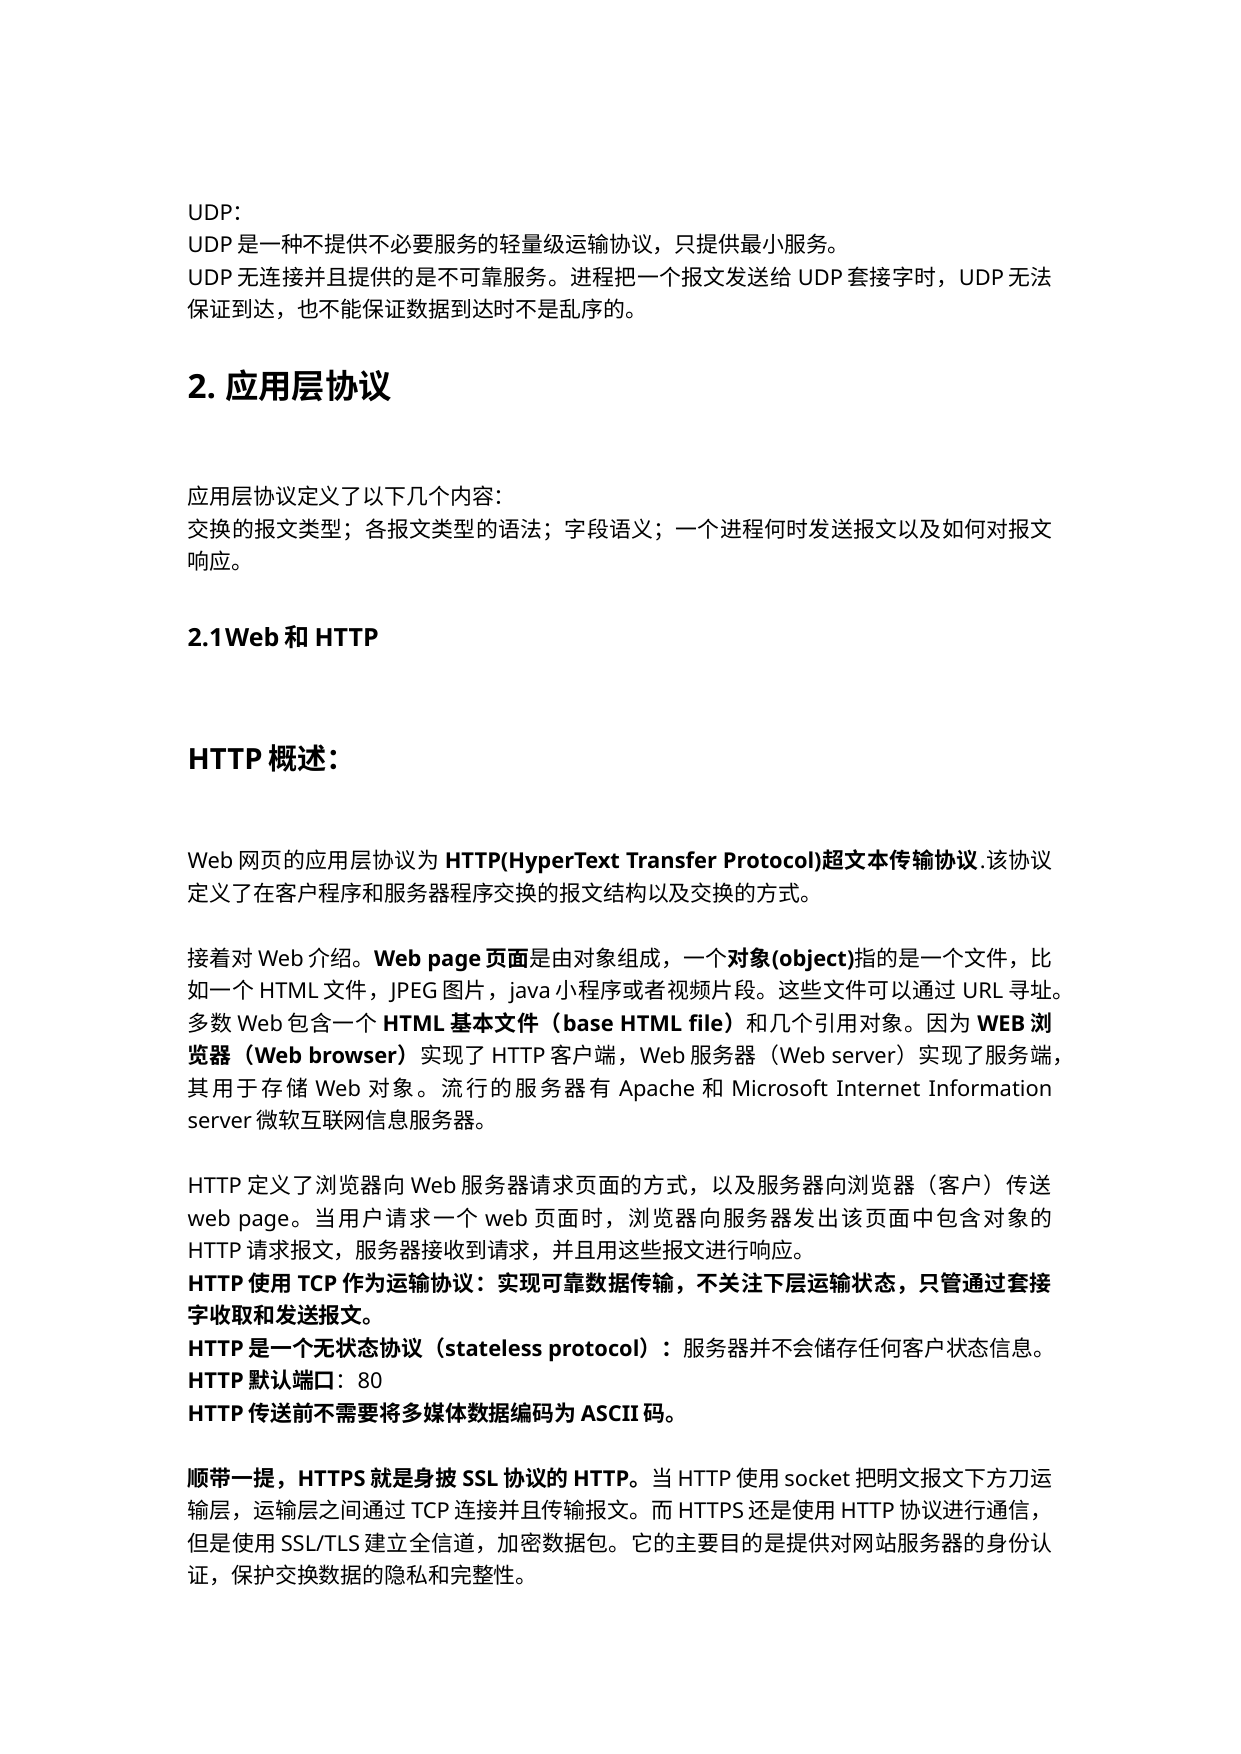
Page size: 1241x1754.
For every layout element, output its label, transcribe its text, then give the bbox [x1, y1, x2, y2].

text 接着对Web介绍。Web page页面是由对象组成，一个对象(object)指的是一个文件，比如一个HTML文件，JPEG图片，java小程序或者视频片段。这些文件可以通过URL寻址。多数Web包含一个HTML基本文件（base HTML file）和几个引用对象。因为WEB浏览器（Web browser）实现了HTTP客户端，Web服务器（Web server）实现了服务端，其用于存储Web对象。流行的服务器有Apache和Microsoft Internet Information server微软互联网信息服务器。 [187, 941, 1053, 1136]
text HTTP是一个无状态协议（stateless protocol）：服务器并不会储存任何客户状态信息。 [187, 1331, 1053, 1363]
subtitle Web和HTTP [187, 603, 1053, 668]
text 应用层协议定义了以下几个内容： [187, 479, 1053, 511]
subtitle HTTP概述： [187, 724, 1053, 789]
text UDP是一种不提供不必要服务的轻量级运输协议，只提供最小服务。 [187, 227, 1053, 259]
subtitle 应用层协议 [187, 352, 1053, 417]
text HTTP传送前不需要将多媒体数据编码为ASCII码。 [187, 1396, 1053, 1428]
text HTTP使用TCP作为运输协议：实现可靠数据传输，不关注下层运输状态，只管通过套接字收取和发送报文。 [187, 1266, 1053, 1331]
text UDP： [187, 194, 1053, 227]
text HTTP默认端口：80 [187, 1363, 1053, 1396]
text Web网页的应用层协议为HTTP(HyperText Transfer Protocol)超文本传输协议.该协议定义了在客户程序和服务器程序交换的报文结构以及交换的方式。 [187, 843, 1053, 908]
text 顺带一提，HTTPS就是身披SSL协议的HTTP。当HTTP使用socket把明文报文下方刀运输层，运输层之间通过TCP连接并且传输报文。而HTTPS还是使用HTTP协议进行通信，但是使用SSL/TLS建立全信道，加密数据包。它的主要目的是提供对网站服务器的身份认证，保护交换数据的隐私和完整性。 [187, 1461, 1053, 1591]
text 交换的报文类型；各报文类型的语法；字段语义；一个进程何时发送报文以及如何对报文响应。 [187, 511, 1053, 576]
text HTTP定义了浏览器向Web服务器请求页面的方式，以及服务器向浏览器（客户）传送web page。当用户请求一个web页面时，浏览器向服务器发出该页面中包含对象的HTTP请求报文，服务器接收到请求，并且用这些报文进行响应。 [187, 1168, 1053, 1266]
text UDP无连接并且提供的是不可靠服务。进程把一个报文发送给UDP套接字时，UDP无法保证到达，也不能保证数据到达时不是乱序的。 [187, 259, 1053, 324]
